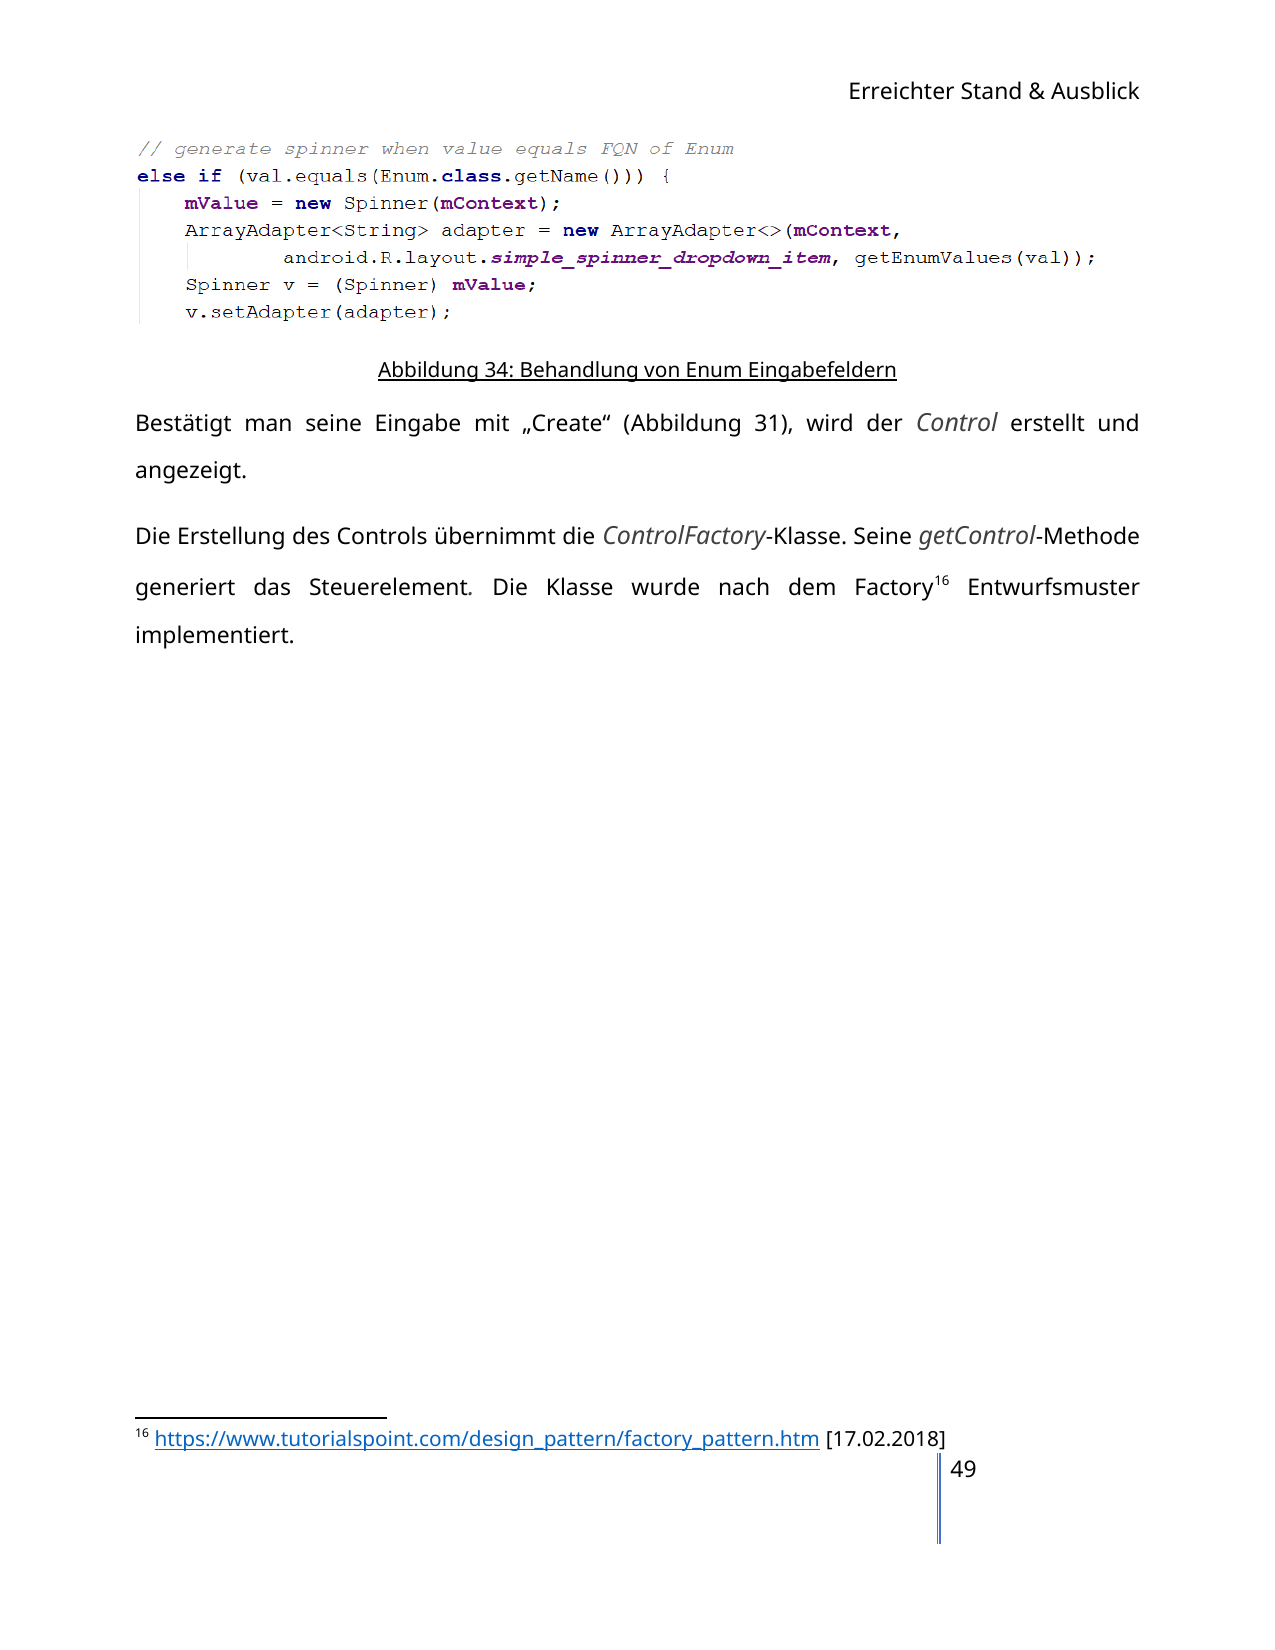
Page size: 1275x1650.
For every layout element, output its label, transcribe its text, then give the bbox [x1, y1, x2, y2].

picture [134, 135, 1098, 324]
text Die Erstellung des Controls übernimmt die ControlFactory-Klasse. Seine getControl-Methode generiert das Steuerelement. Die Klasse wurde nach dem Factory Entwurfsmuster implementiert. [135, 518, 1140, 650]
text Bestätigt man seine Eingabe mit „Create“ (Abbildung 31), wird der Control erstellt und angezeigt. [135, 405, 1140, 486]
